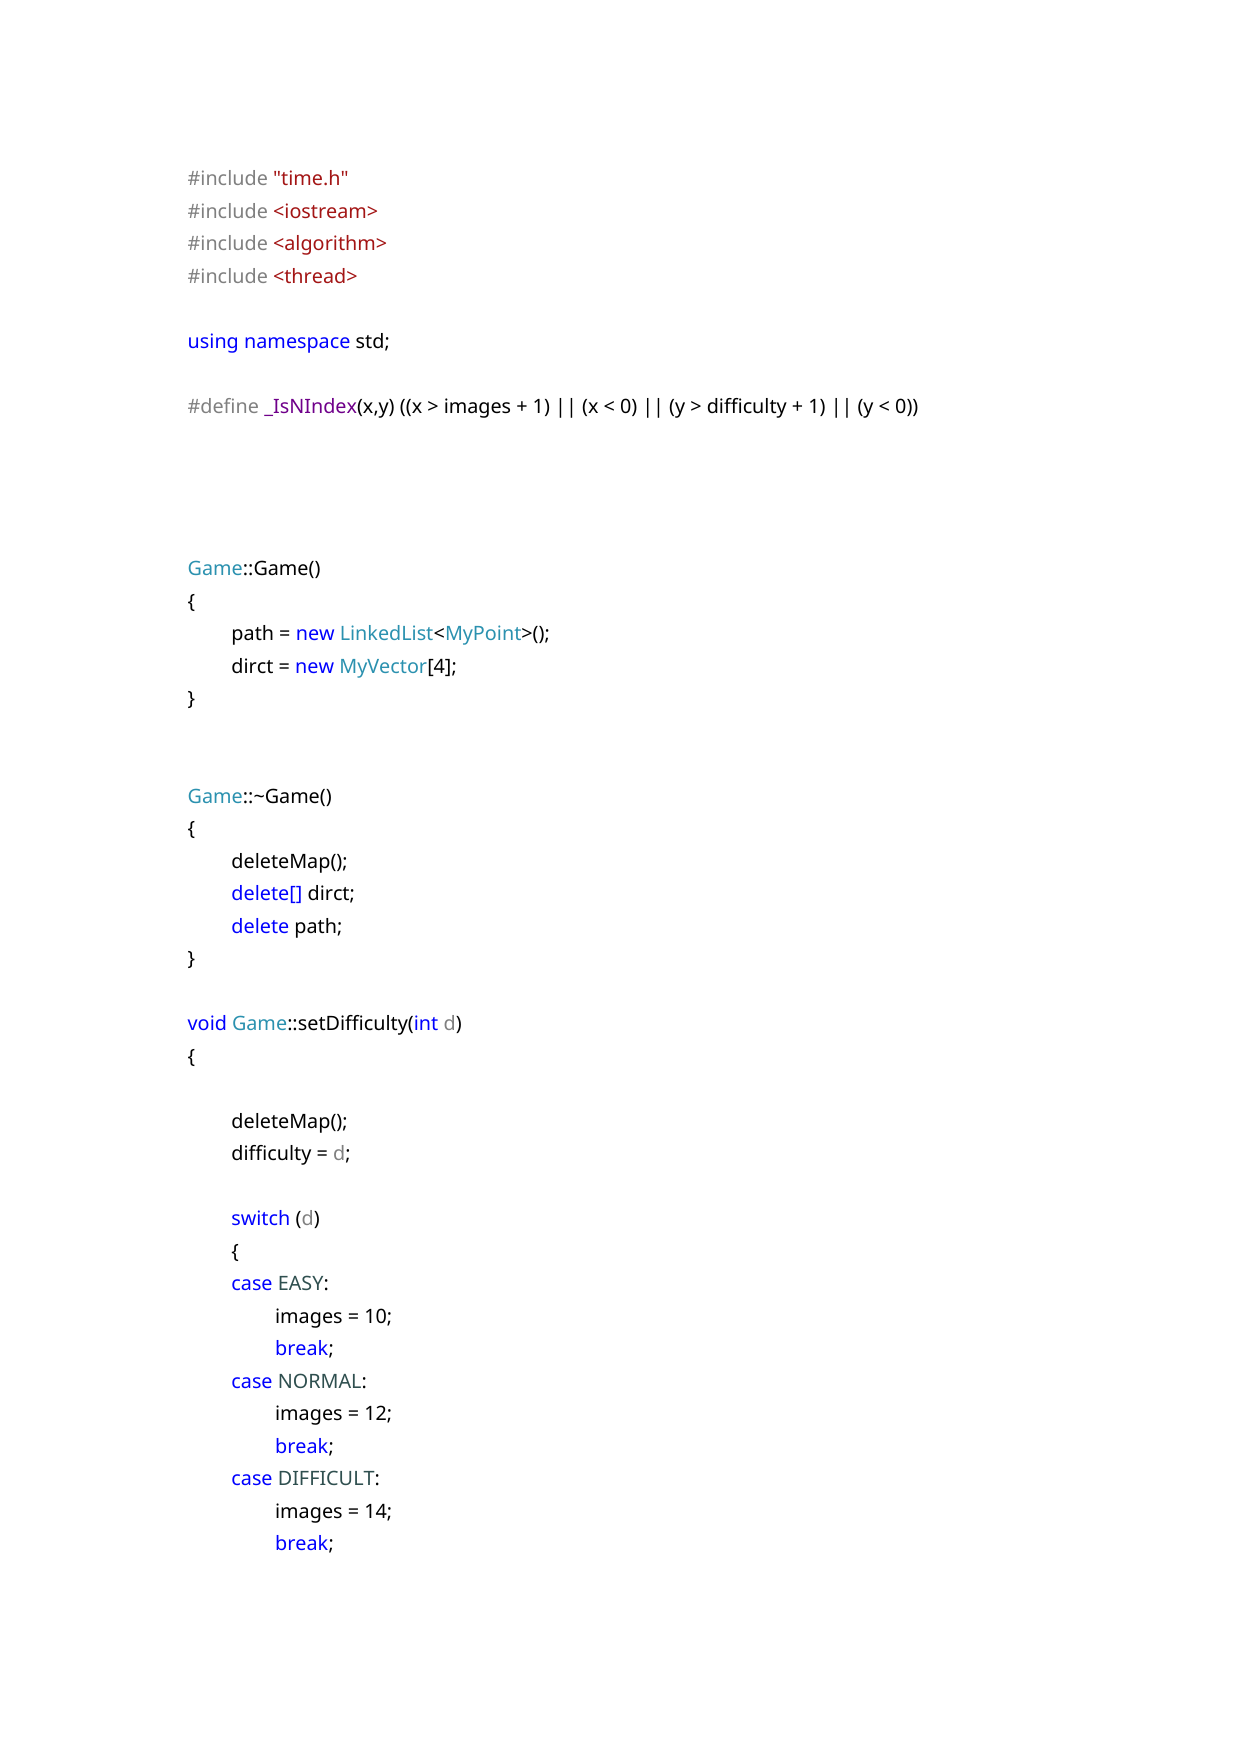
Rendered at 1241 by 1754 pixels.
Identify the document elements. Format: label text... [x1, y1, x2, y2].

text dirct = new MyVector[4]; [187, 649, 1053, 682]
text #define _IsNIndex(x,y) ((x > images + 1) || (x < 0) || (y > difficulty + 1) || (y < 0)) [187, 389, 1053, 422]
text case DIFFICULT: [187, 1462, 1053, 1494]
text { [187, 812, 1053, 844]
text { [187, 584, 1053, 617]
text Game::Game() [187, 552, 1053, 584]
text path = new LinkedList<MyPoint>(); [187, 617, 1053, 649]
text using namespace std; [187, 324, 1053, 357]
text void Game::setDifficulty(int d) [187, 1007, 1053, 1039]
text break; [187, 1429, 1053, 1462]
text #include "time.h" [187, 162, 1053, 194]
text { [187, 1234, 1053, 1267]
text delete[] dirct; [187, 877, 1053, 909]
text switch (d) [187, 1202, 1053, 1234]
text difficulty = d; [187, 1137, 1053, 1169]
text { [187, 1039, 1053, 1072]
text images = 10; [187, 1299, 1053, 1332]
text #include <iostream> [187, 194, 1053, 227]
text case NORMAL: [187, 1364, 1053, 1397]
text #include <algorithm> [187, 227, 1053, 259]
text } [187, 682, 1053, 714]
text delete path; [187, 909, 1053, 942]
text break; [187, 1332, 1053, 1364]
text Game::~Game() [187, 779, 1053, 812]
text #include <thread> [187, 259, 1053, 292]
text case EASY: [187, 1267, 1053, 1299]
text images = 12; [187, 1397, 1053, 1429]
text break; [187, 1527, 1053, 1559]
text deleteMap(); [187, 1104, 1053, 1137]
text } [187, 942, 1053, 974]
text images = 14; [187, 1494, 1053, 1527]
text deleteMap(); [187, 844, 1053, 877]
